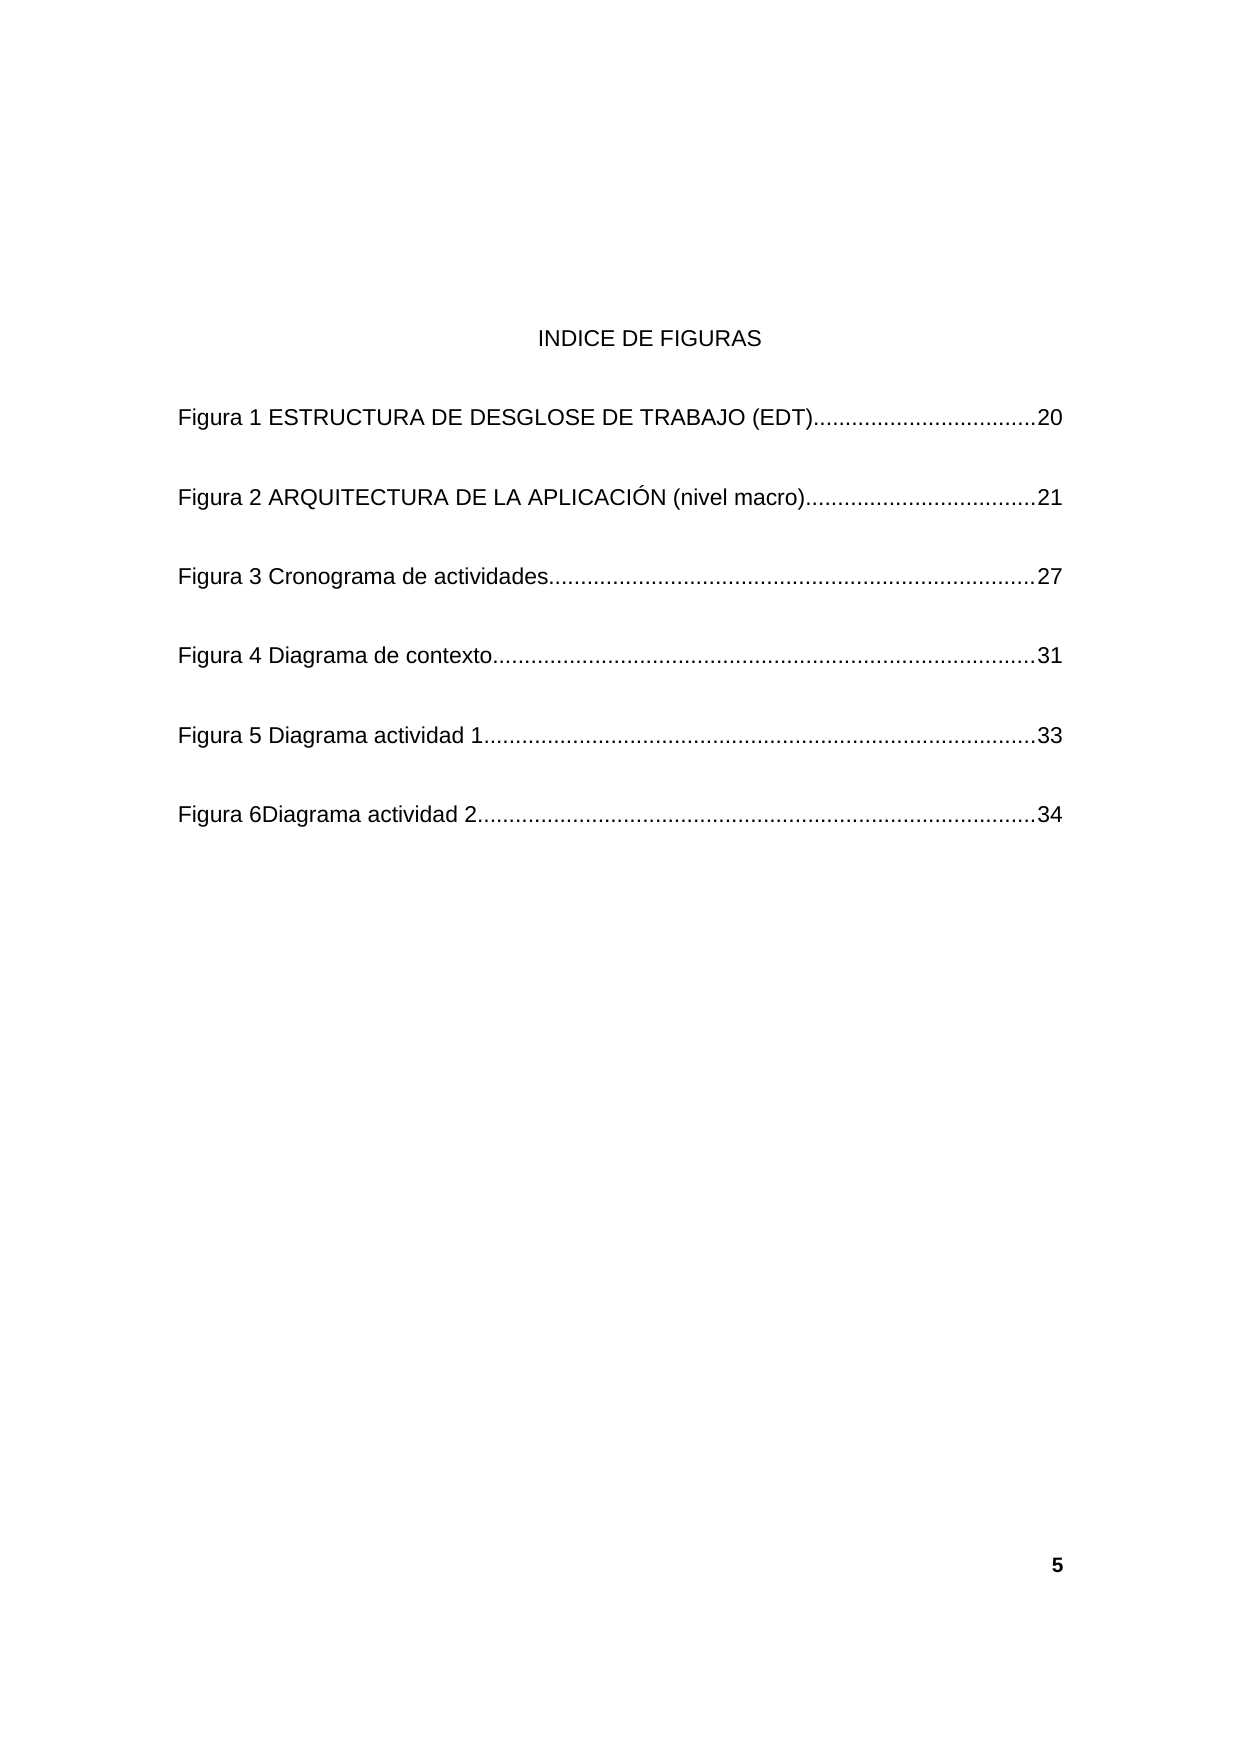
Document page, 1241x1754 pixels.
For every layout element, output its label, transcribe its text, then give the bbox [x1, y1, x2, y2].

text Figura 2 ARQUITECTURA DE LA APLICACIÓN (nivel macro) 21 [177, 483, 1063, 510]
text INDICE DE FIGURAS [177, 324, 1063, 351]
text Figura 1 ESTRUCTURA DE DESGLOSE DE TRABAJO (EDT) 20 [177, 404, 1063, 430]
text Figura 3 Cronograma de actividades 27 [177, 563, 1063, 589]
text Figura 4 Diagrama de contexto 31 [177, 642, 1063, 669]
text Figura 6Diagrama actividad 2 34 [177, 801, 1063, 828]
text Figura 5 Diagrama actividad 1 33 [177, 722, 1063, 748]
